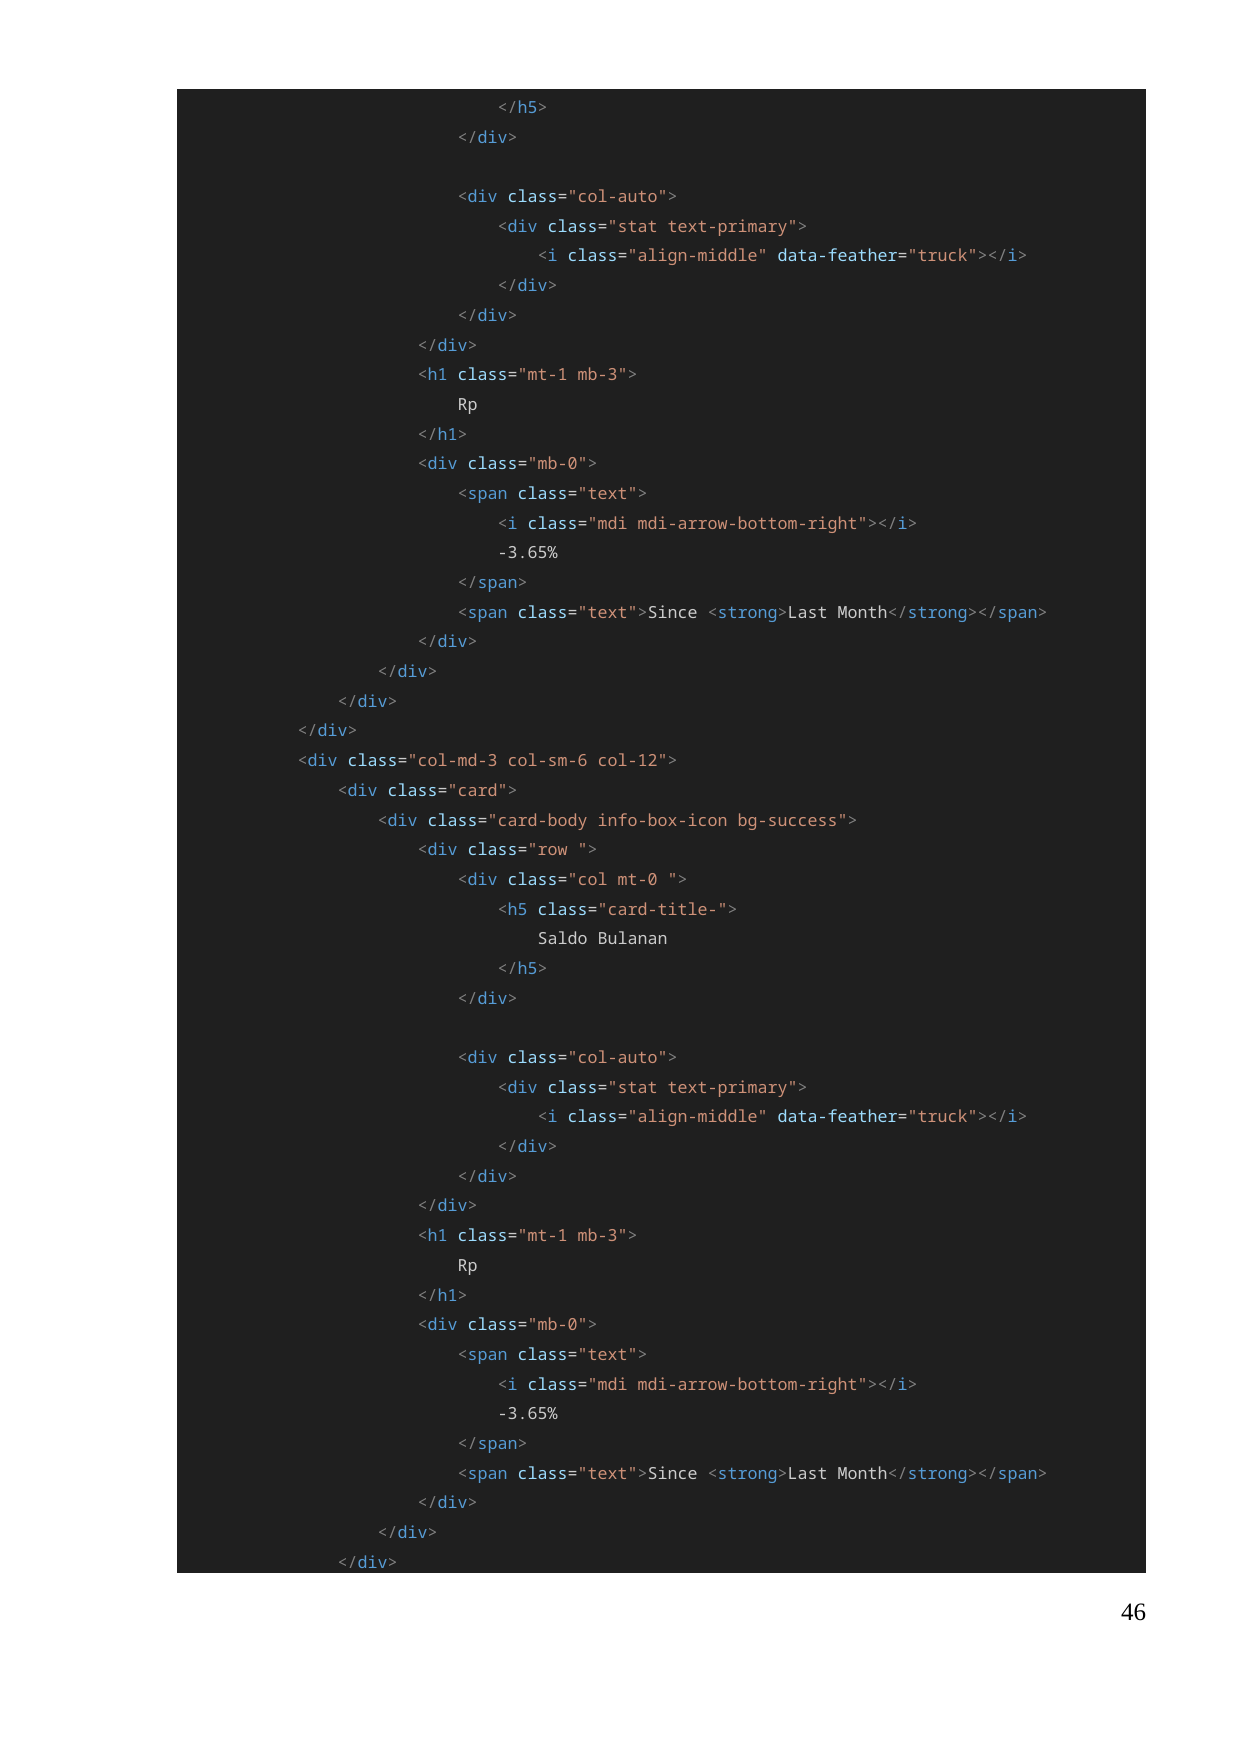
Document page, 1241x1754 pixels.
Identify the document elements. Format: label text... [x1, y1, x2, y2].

text </div> [177, 623, 1146, 653]
text </div> [177, 1543, 1146, 1573]
text <div class="stat text-primary"> [177, 207, 1146, 237]
text <div class="col-auto"> [177, 178, 1146, 207]
text </div> [177, 267, 1146, 296]
text </div> [177, 326, 1146, 356]
text </div> [177, 1187, 1146, 1217]
text </h5> [177, 949, 1146, 979]
text </div> [177, 712, 1146, 742]
text <div class="stat text-primary"> [177, 1068, 1146, 1098]
text <h1 class="mt-1 mb-3"> [177, 356, 1146, 386]
text -3.65% [177, 534, 1146, 564]
text </div> [177, 1128, 1146, 1157]
text </div> [177, 296, 1146, 326]
text <h5 class="card-title-"> [177, 890, 1146, 920]
text <div class="col-auto"> [177, 1039, 1146, 1068]
text <span class="text"> [177, 474, 1146, 504]
text <div class="col-md-3 col-sm-6 col-12"> [177, 742, 1146, 771]
text <i class="mdi mdi-arrow-bottom-right"></i> [177, 504, 1146, 534]
text </div> [177, 1484, 1146, 1514]
text <div class="mb-0"> [177, 445, 1146, 474]
text <div class="card"> [177, 771, 1146, 801]
text <div class="card-body info-box-icon bg-success"> [177, 801, 1146, 831]
text </div> [177, 653, 1146, 682]
text <span class="text">Since <strong>Last Month</strong></span> [177, 1454, 1146, 1484]
text <div class="col mt-0 "> [177, 861, 1146, 890]
text <h1 class="mt-1 mb-3"> [177, 1217, 1146, 1246]
text <i class="align-middle" data-feather="truck"></i> [177, 237, 1146, 267]
text </div> [177, 1514, 1146, 1543]
text <div class="row "> [177, 831, 1146, 861]
text </div> [177, 682, 1146, 712]
text </div> [177, 979, 1146, 1009]
text <div class="mb-0"> [177, 1306, 1146, 1336]
text <i class="mdi mdi-arrow-bottom-right"></i> [177, 1365, 1146, 1395]
text </div> [177, 1157, 1146, 1187]
text </h5> [177, 89, 1146, 118]
text Rp [177, 386, 1146, 415]
text <i class="align-middle" data-feather="truck"></i> [177, 1098, 1146, 1128]
text Rp [177, 1246, 1146, 1276]
text Saldo Bulanan [177, 920, 1146, 949]
text -3.65% [177, 1395, 1146, 1424]
text <span class="text">Since <strong>Last Month</strong></span> [177, 593, 1146, 623]
text </span> [177, 564, 1146, 593]
text </h1> [177, 1276, 1146, 1306]
text </div> [177, 118, 1146, 148]
text </span> [177, 1424, 1146, 1454]
text <span class="text"> [177, 1336, 1146, 1365]
text </h1> [177, 415, 1146, 445]
